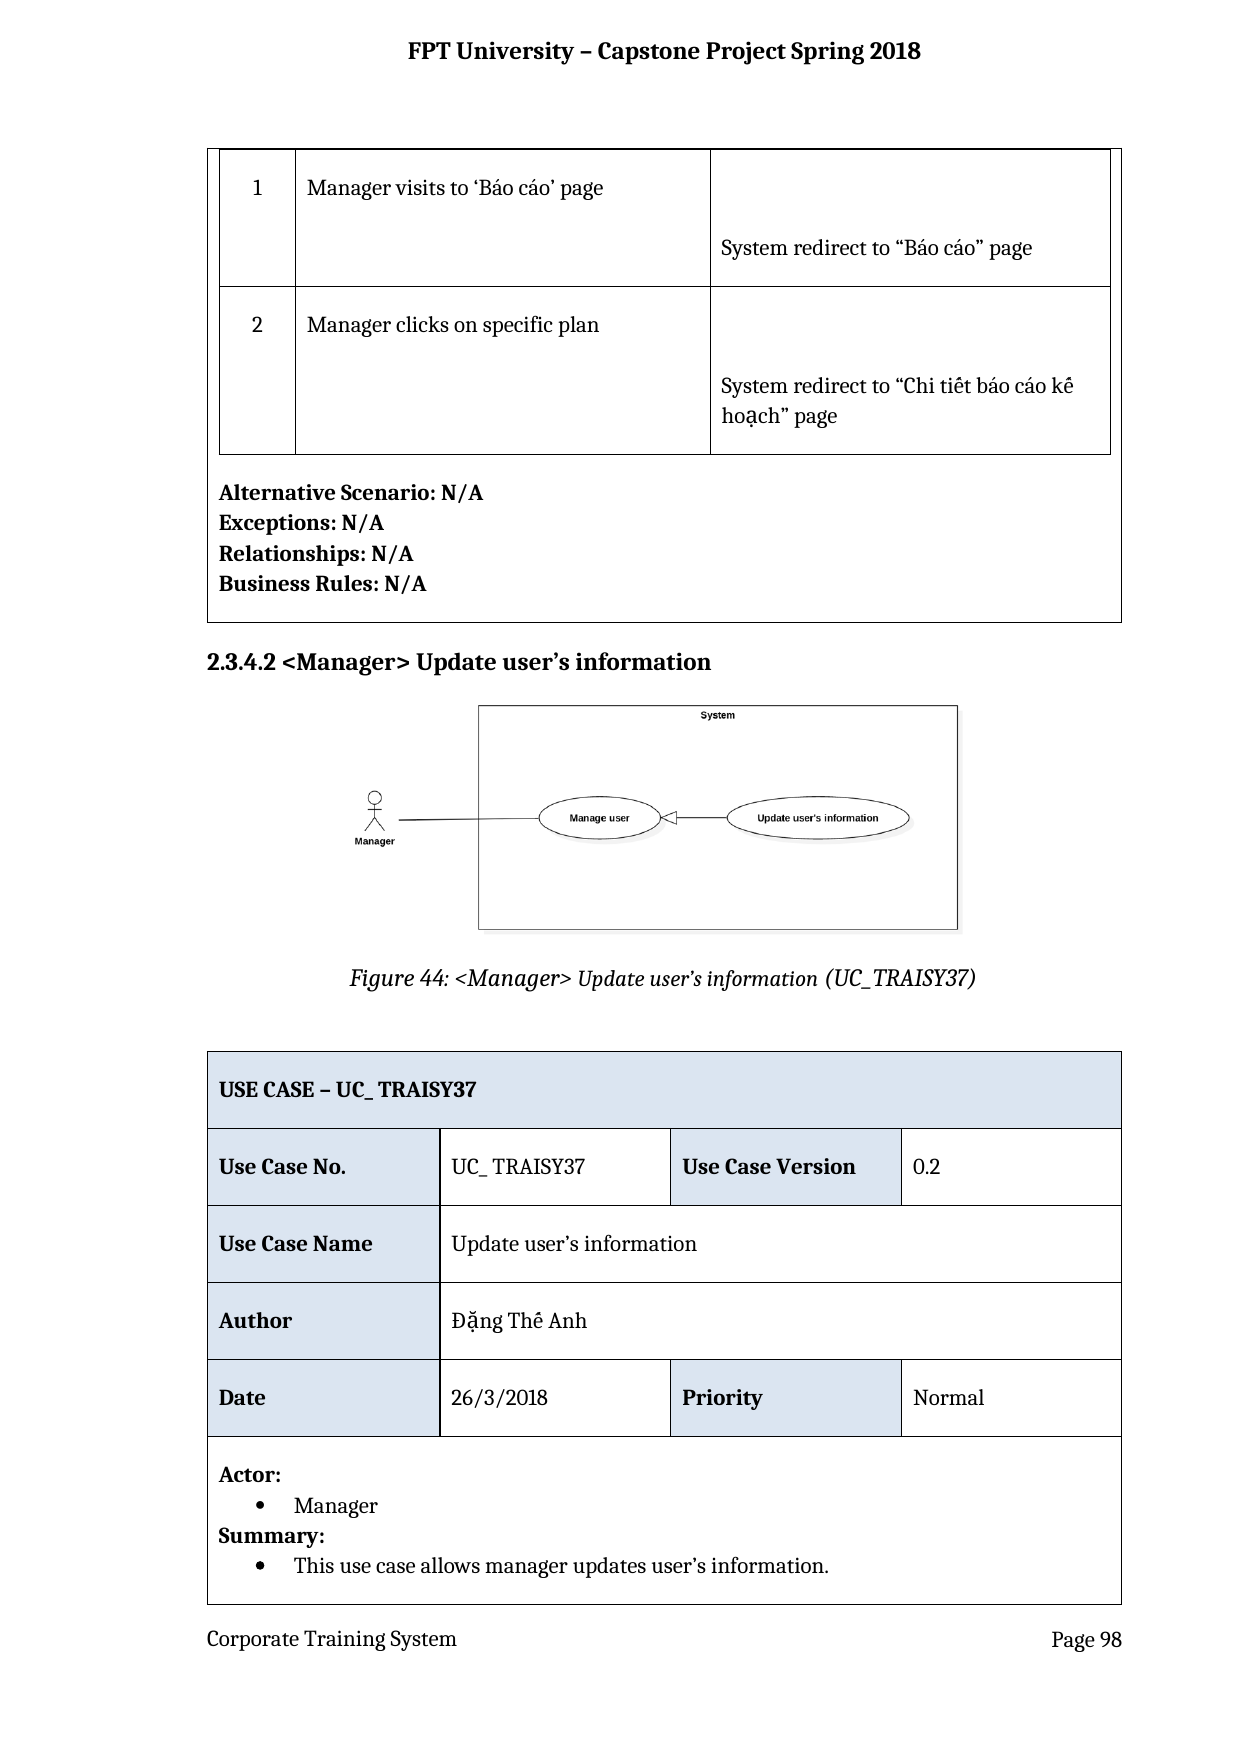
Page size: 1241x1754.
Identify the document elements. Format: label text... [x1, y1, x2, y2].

table_cell Normal [902, 1360, 1121, 1436]
table_cell 26/3/2018 [441, 1360, 670, 1436]
picture [338, 680, 991, 960]
table_cell Use Case Version [671, 1129, 901, 1205]
table_cell Priority [671, 1360, 901, 1436]
table_cell UC_ TRAISY37 [441, 1129, 670, 1205]
text Figure 44: <Manager> Update user’s information (UC_TRAISY37) [207, 964, 1122, 993]
table_cell Date [208, 1360, 439, 1436]
table_cell Use Case Name [208, 1206, 439, 1282]
text 2.3.4.2 <Manager> Update user’s information [207, 648, 1122, 676]
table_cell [208, 149, 1121, 622]
table_header USE CASE – UC_ TRAISY37 [208, 1052, 1121, 1128]
table_cell Author [208, 1283, 439, 1359]
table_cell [208, 1437, 1121, 1604]
table_cell Update user’s information [441, 1206, 1121, 1282]
table_cell 0.2 [902, 1129, 1121, 1205]
table_cell Đặng Thế Anh [441, 1283, 1121, 1359]
table_cell Use Case No. [208, 1129, 439, 1205]
